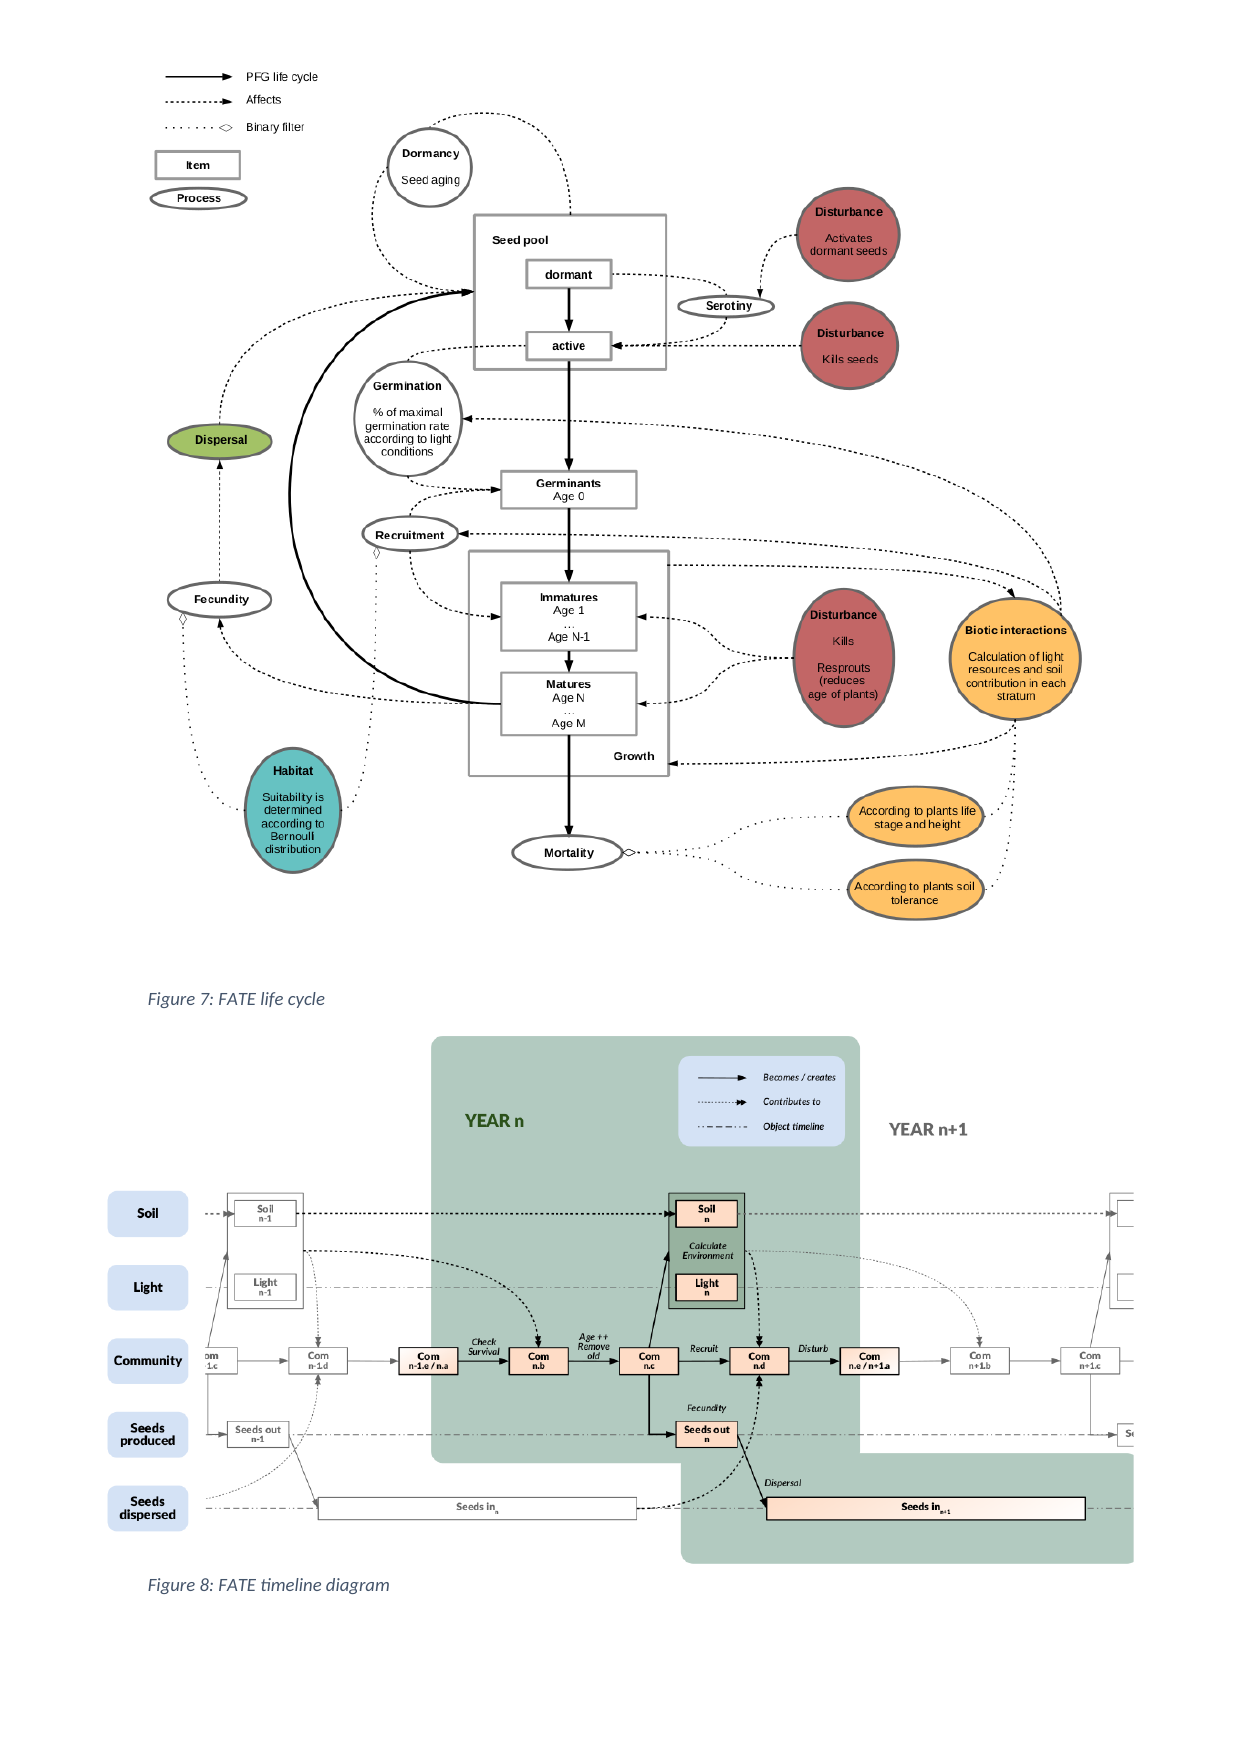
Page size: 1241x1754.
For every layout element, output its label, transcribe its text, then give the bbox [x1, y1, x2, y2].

text Figure : FATE life cycle Figure : FATE timeline diagram [148, 1573, 1093, 1596]
text Figure : FATE life cycle Figure : FATE timeline diagram [148, 987, 1093, 1027]
picture [147, 52, 1093, 931]
picture [106, 1027, 1134, 1573]
